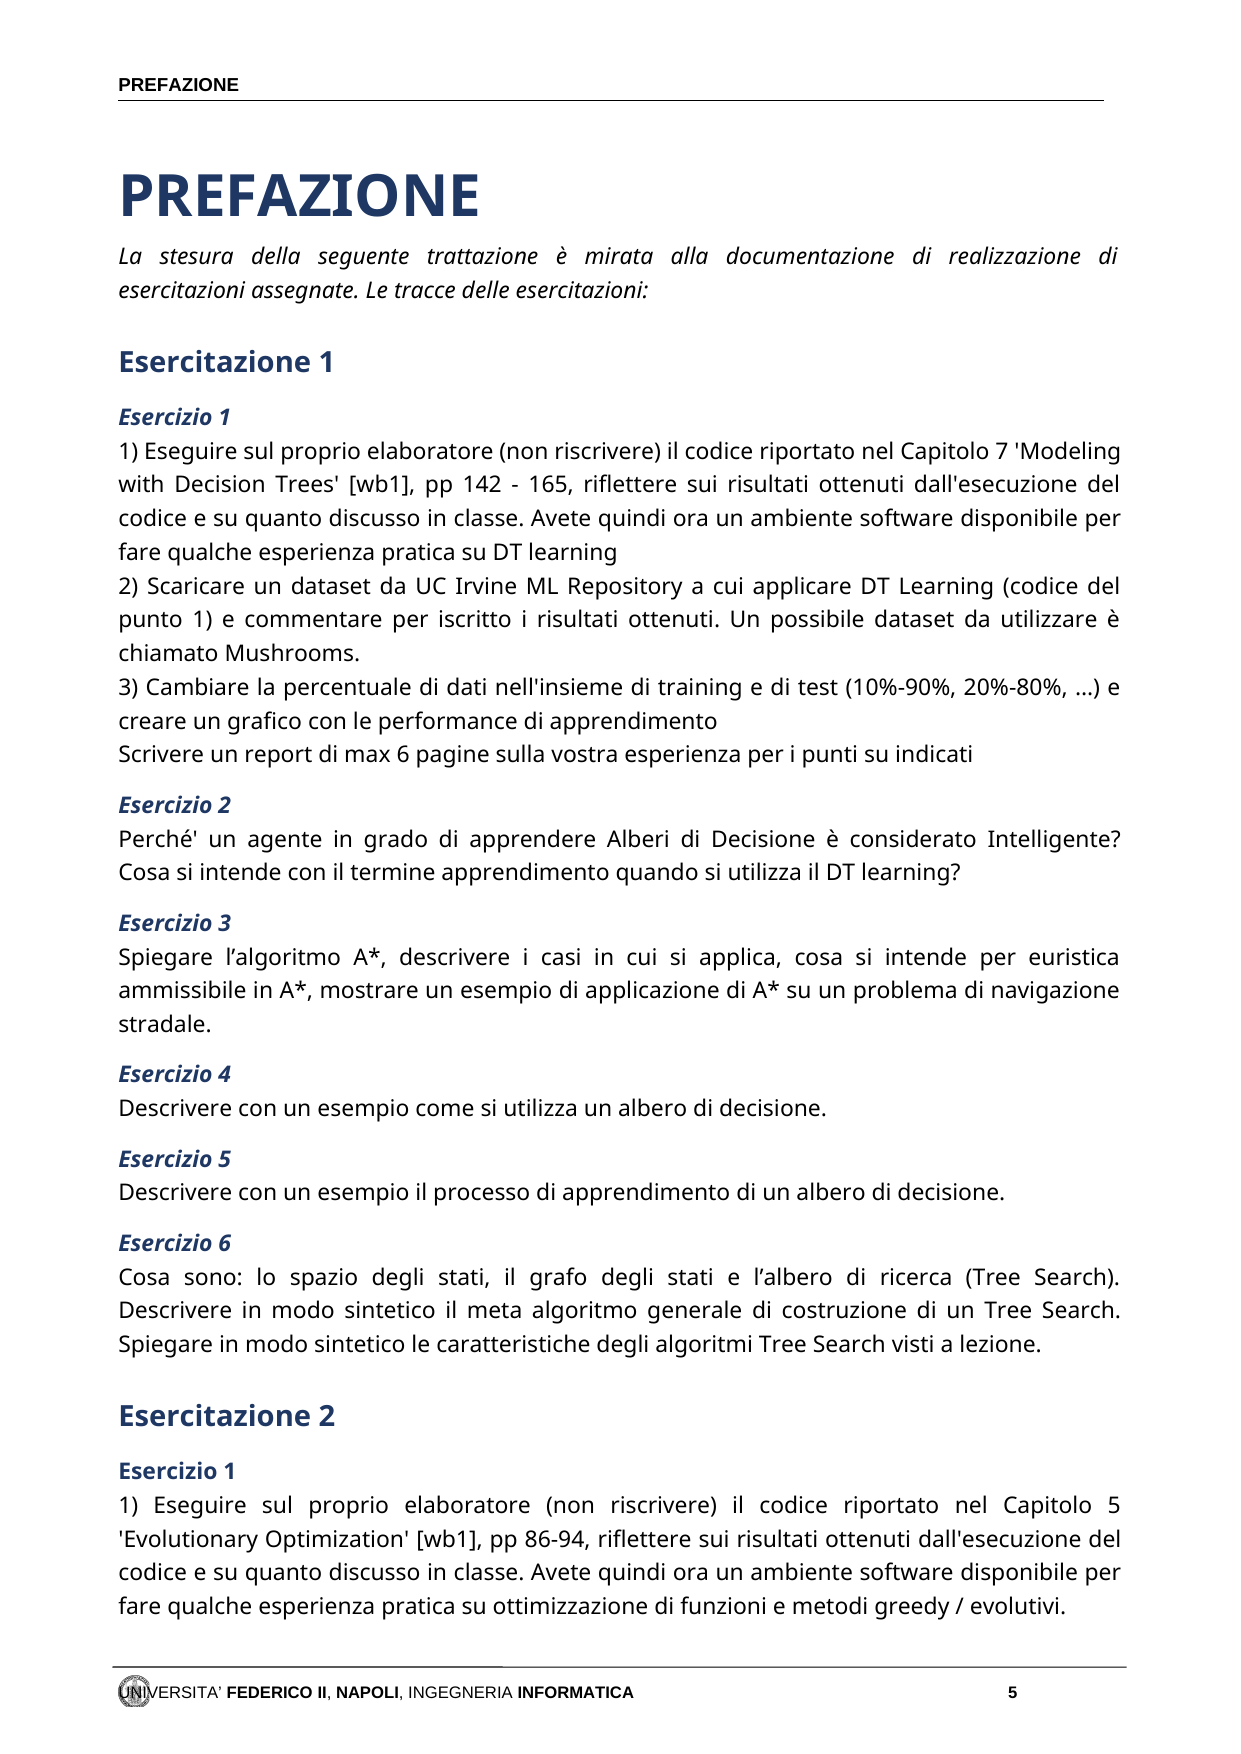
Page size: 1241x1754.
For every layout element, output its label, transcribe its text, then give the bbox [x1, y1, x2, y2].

text Esercizio 1 1) Eseguire sul proprio elaboratore (non riscrivere) il codice riportato nel Capitolo 7 'Modeling with Decision Trees' [wb1], pp 142 - 165, riflettere sui risultati ottenuti dall'esecuzione del codice e su quanto discusso in classe. Avete quindi ora un ambiente software disponibile per fare qualche esperienza pratica su DT learning 2) Scaricare un dataset da UC Irvine ML Repository a cui applicare DT Learning (codice del punto 1) e commentare per iscritto i risultati ottenuti. Un possibile dataset da utilizzare è chiamato Mushrooms. 3) Cambiare la percentuale di dati nell'insieme di training e di test (10%-90%, 20%-80%, …) e creare un grafico con le performance di apprendimento Scrivere un report di max 6 pagine sulla vostra esperienza per i punti su indicati [118, 401, 1122, 770]
text PREFAZIONE [118, 154, 1122, 234]
text Esercizio 4 Descrivere con un esempio come si utilizza un albero di decisione. [118, 1058, 1122, 1123]
text Esercizio 5 Descrivere con un esempio il processo di apprendimento di un albero di decisione. [118, 1143, 1122, 1208]
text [118, 1455, 1122, 1621]
text Esercizio 3 Spiegare l’algoritmo A*, descrivere i casi in cui si applica, cosa si intende per euristica ammissibile in A*, mostrare un esempio di applicazione di A* su un problema di navigazione stradale. [118, 907, 1122, 1039]
picture [118, 1675, 150, 1707]
text Esercizio 6 Cosa sono: lo spazio degli stati, il grafo degli stati e l’albero di ricerca (Tree Search). Descrivere in modo sintetico il meta algoritmo generale di costruzione di un Tree Search. Spiegare in modo sintetico le caratteristiche degli algoritmi Tree Search visti a lezione. [118, 1227, 1122, 1359]
text La stesura della seguente trattazione è mirata alla documentazione di realizzazione di esercitazioni assegnate. Le tracce delle esercitazioni: [118, 240, 1122, 305]
text Esercitazione 1 [118, 341, 1122, 381]
text Esercitazione 2 [118, 1396, 1122, 1435]
text Esercizio 2 Perché' un agente in grado di apprendere Alberi di Decisione è considerato Intelligente? Cosa si intende con il termine apprendimento quando si utilizza il DT learning? [118, 789, 1122, 888]
